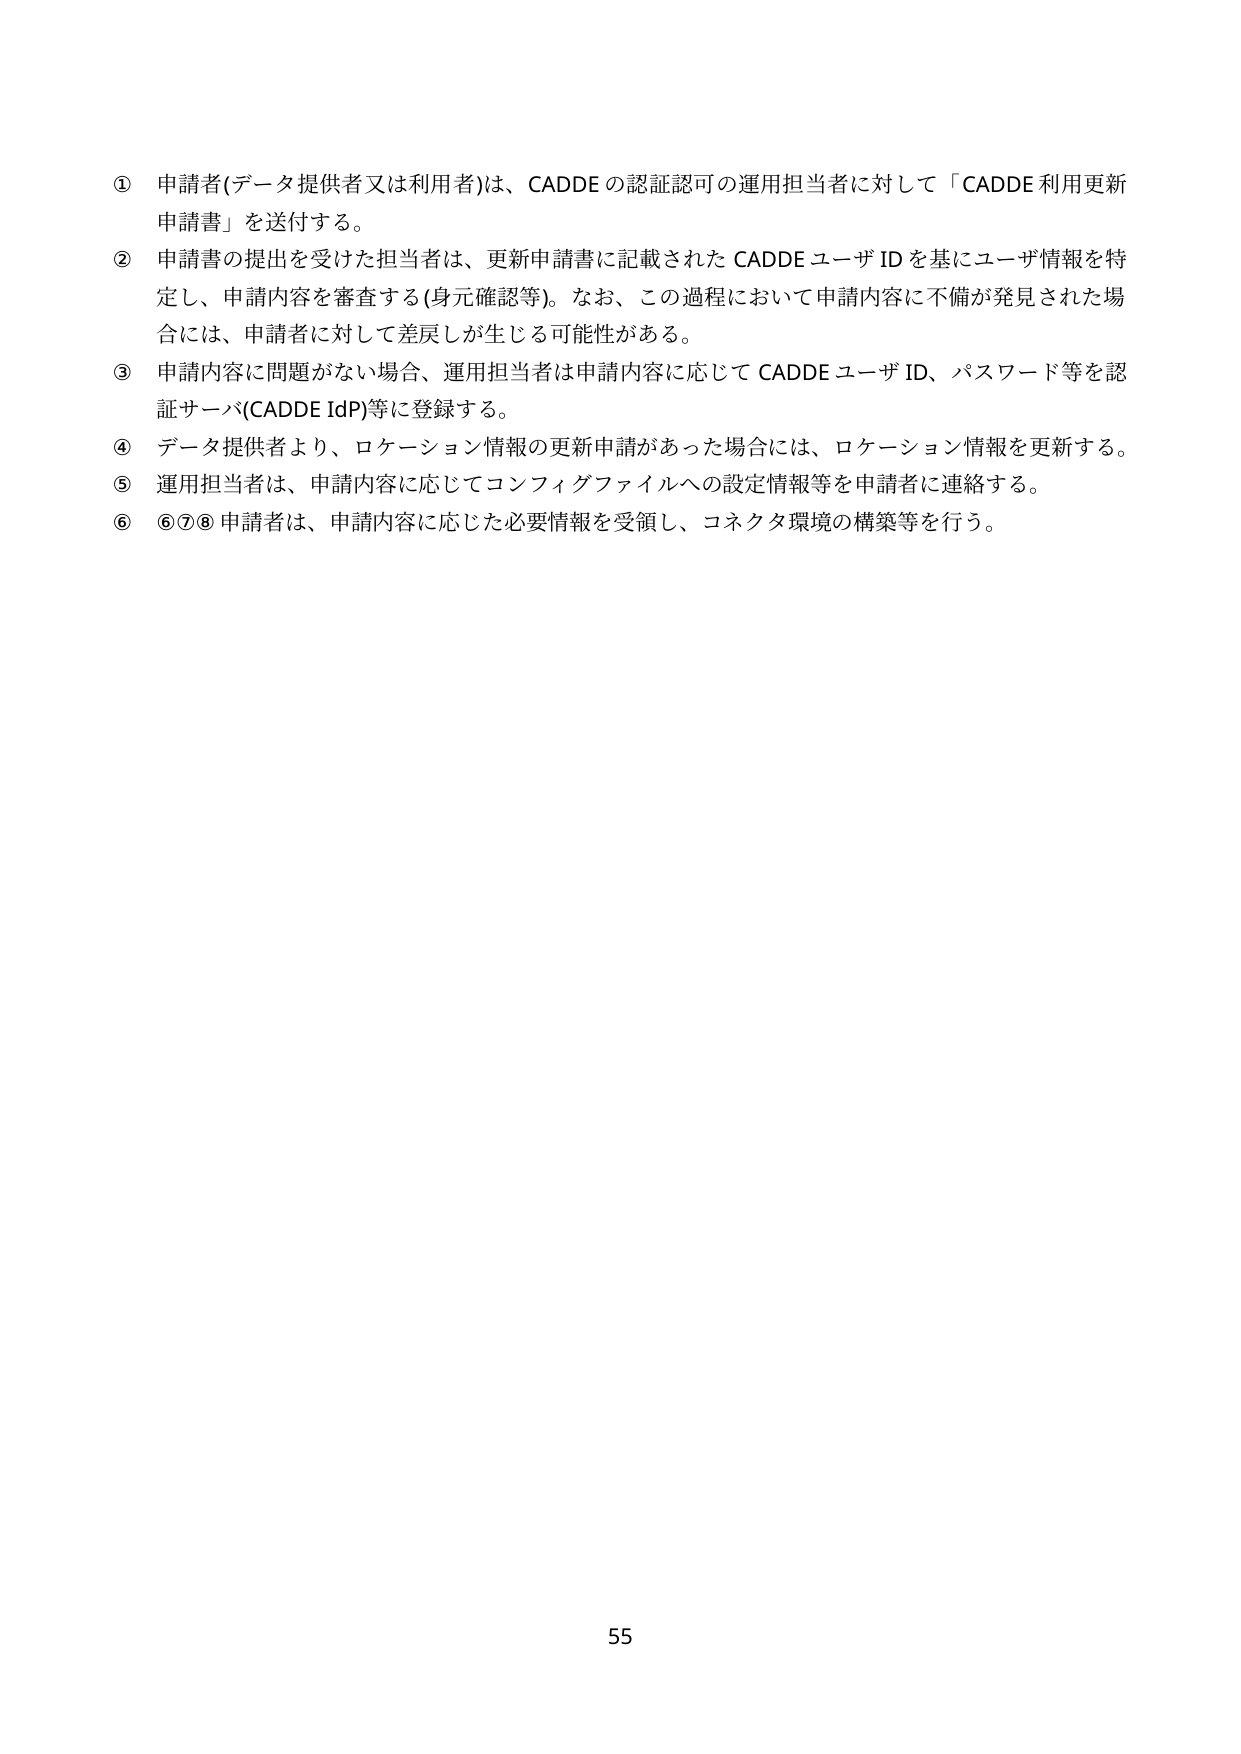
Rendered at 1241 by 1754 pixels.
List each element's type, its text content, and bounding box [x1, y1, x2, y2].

list 申請内容に問題がない場合、運用担当者は申請内容に応じてCADDEユーザID、パスワード等を認証サーバ(CADDE IdP)等に登録する。 [112, 352, 1128, 427]
list ⑥⑦⑧申請者は、申請内容に応じた必要情報を受領し、コネクタ環境の構築等を行う。 [112, 502, 1128, 539]
list 申請者(データ提供者又は利用者)は、CADDEの認証認可の運用担当者に対して「CADDE利用更新申請書」を送付する。 [112, 164, 1128, 239]
list 申請書の提出を受けた担当者は、更新申請書に記載されたCADDEユーザIDを基にユーザ情報を特定し、申請内容を審査する(身元確認等)。なお、この過程において申請内容に不備が発見された場合には、申請者に対して差戻しが生じる可能性がある。 [112, 239, 1128, 352]
list 運用担当者は、申請内容に応じてコンフィグファイルへの設定情報等を申請者に連絡する。 [112, 464, 1128, 502]
list データ提供者より、ロケーション情報の更新申請があった場合には、ロケーション情報を更新する。 [112, 427, 1128, 464]
